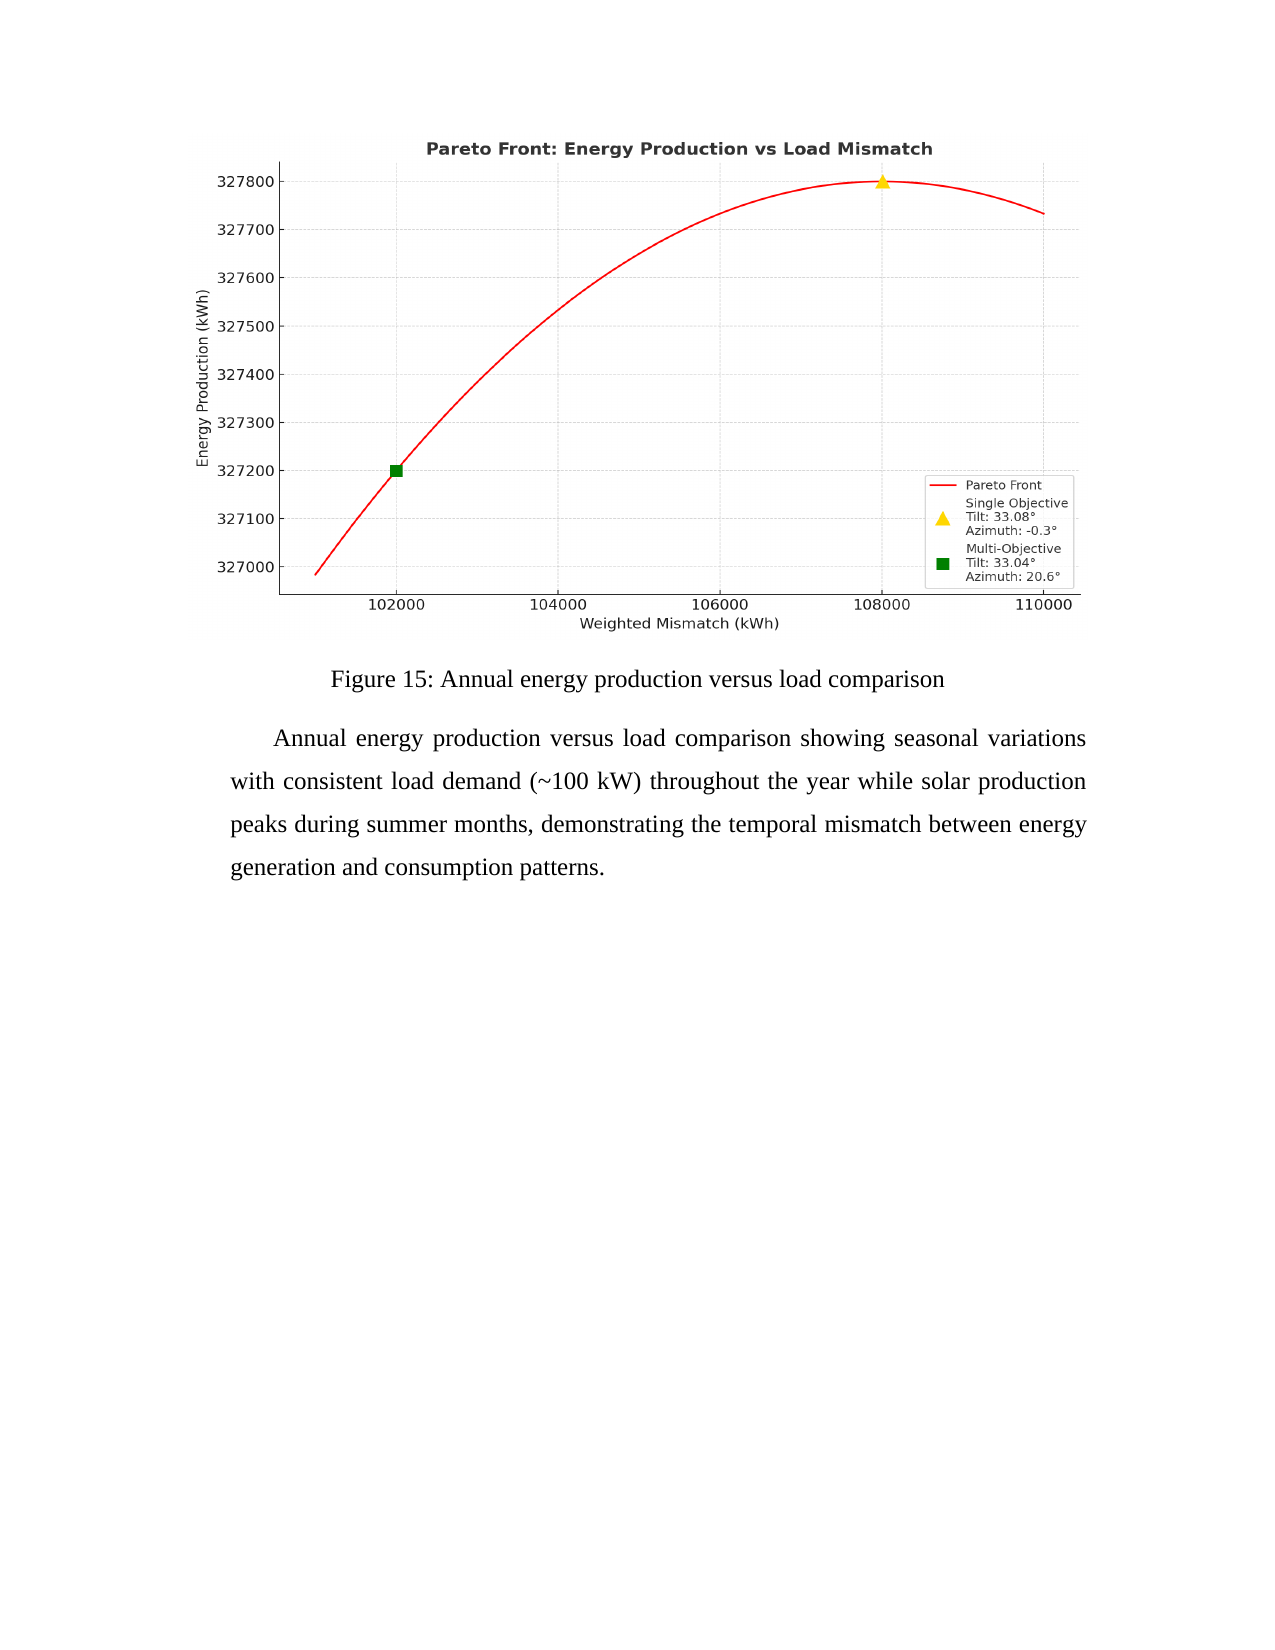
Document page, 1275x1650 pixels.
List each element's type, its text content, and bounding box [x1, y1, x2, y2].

text Figure 15: Annual energy production versus load comparison [187, 664, 1087, 693]
text Annual energy production versus load comparison showing seasonal variations with consistent load demand (~100 kW) throughout the year while solar production peaks during summer months, demonstrating the temporal mismatch between energy generation and consumption patterns. [230, 723, 1087, 881]
picture [187, 133, 1088, 640]
